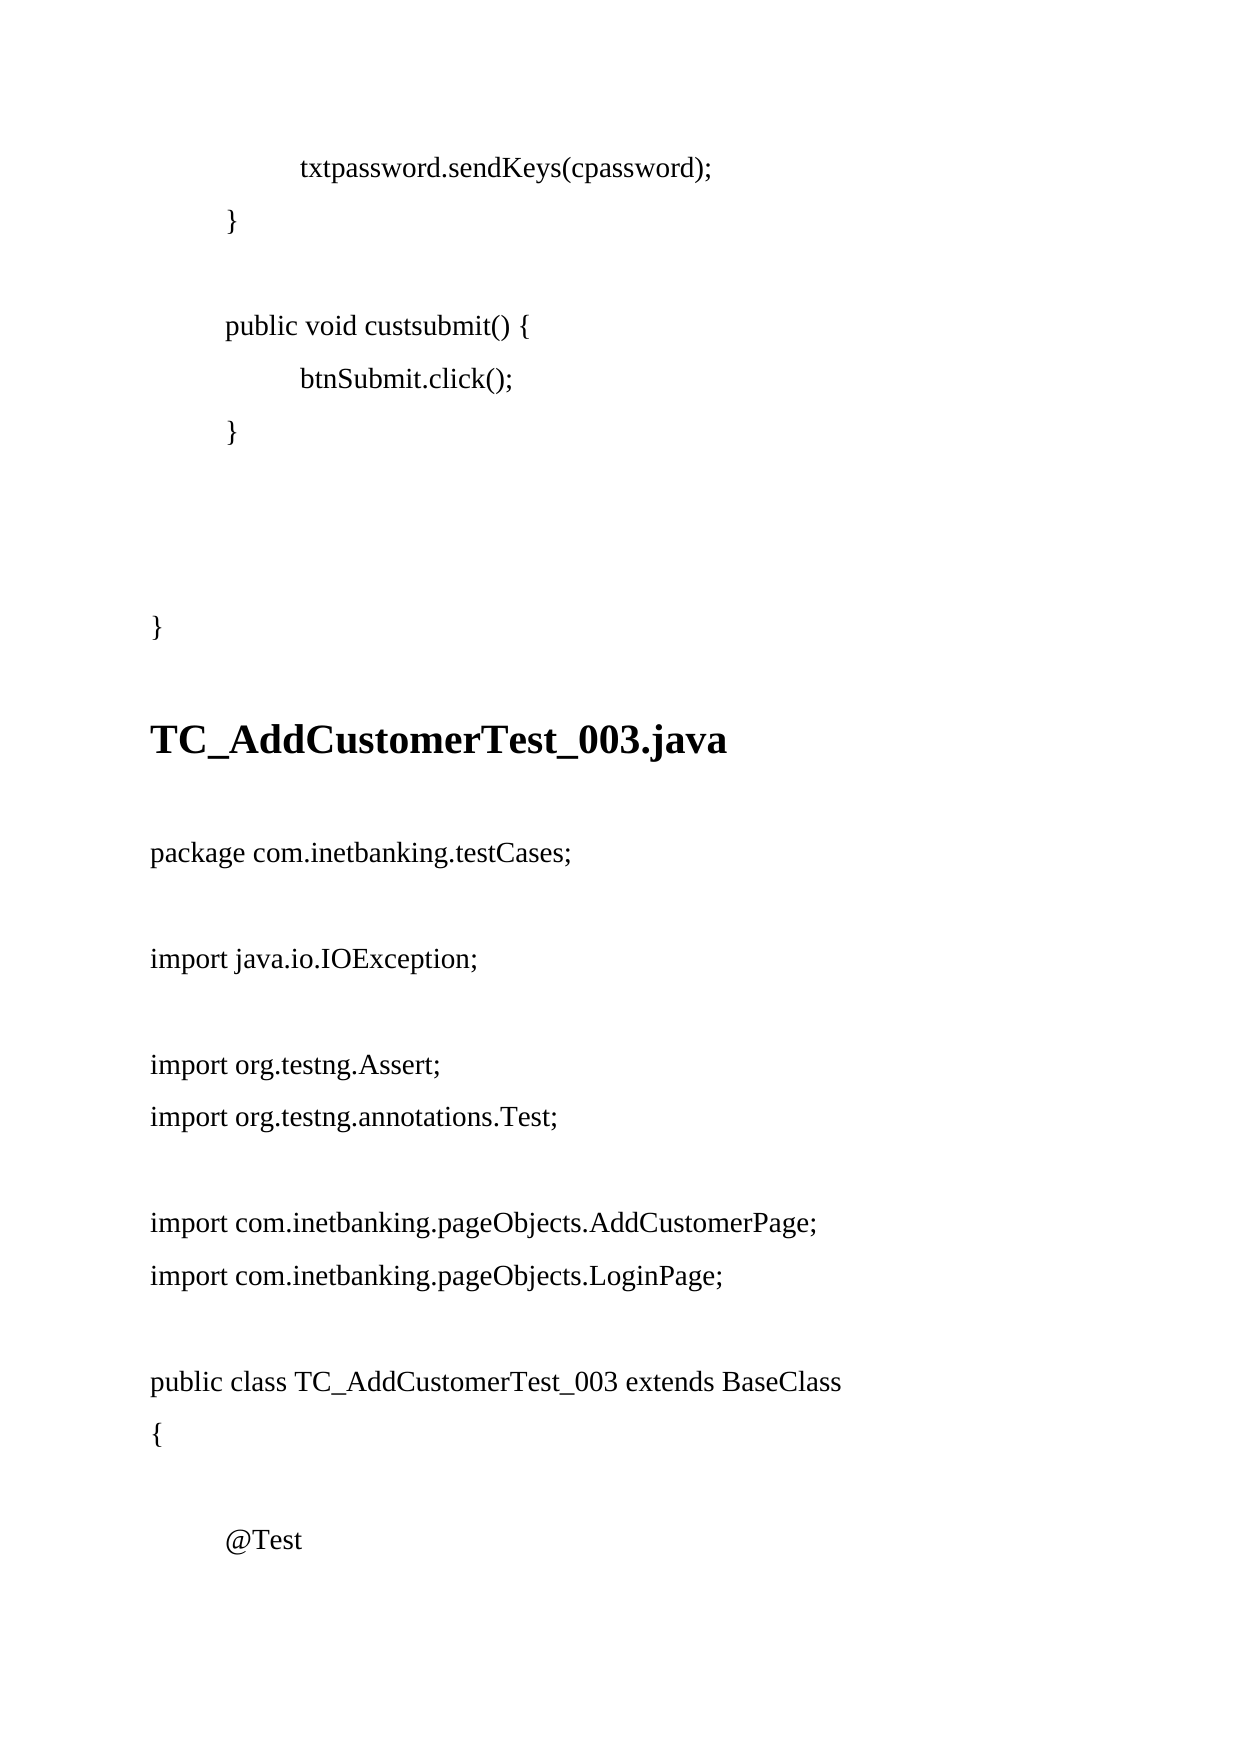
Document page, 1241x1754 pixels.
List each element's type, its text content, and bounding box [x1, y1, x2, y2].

text import org.testng.annotations.Test; [150, 1099, 1090, 1133]
text package com.inetbanking.testCases; [150, 836, 1090, 869]
text TC_AddCustomerTest_003.java [150, 714, 1090, 762]
text public void custsubmit() { [150, 308, 1090, 342]
text } [150, 414, 1090, 448]
text import com.inetbanking.pageObjects.AddCustomerPage; [150, 1205, 1090, 1239]
text public class TC_AddCustomerTest_003 extends BaseClass [150, 1364, 1090, 1397]
text txtpassword.sendKeys(cpassword); [150, 150, 1090, 183]
text @Test [150, 1522, 1090, 1556]
text import com.inetbanking.pageObjects.LoginPage; [150, 1258, 1090, 1292]
text btnSubmit.click(); [150, 361, 1090, 395]
text } [150, 203, 1090, 236]
text import java.io.IOException; [150, 941, 1090, 975]
text } [150, 609, 1090, 642]
text { [150, 1416, 1090, 1450]
text import org.testng.Assert; [150, 1047, 1090, 1080]
